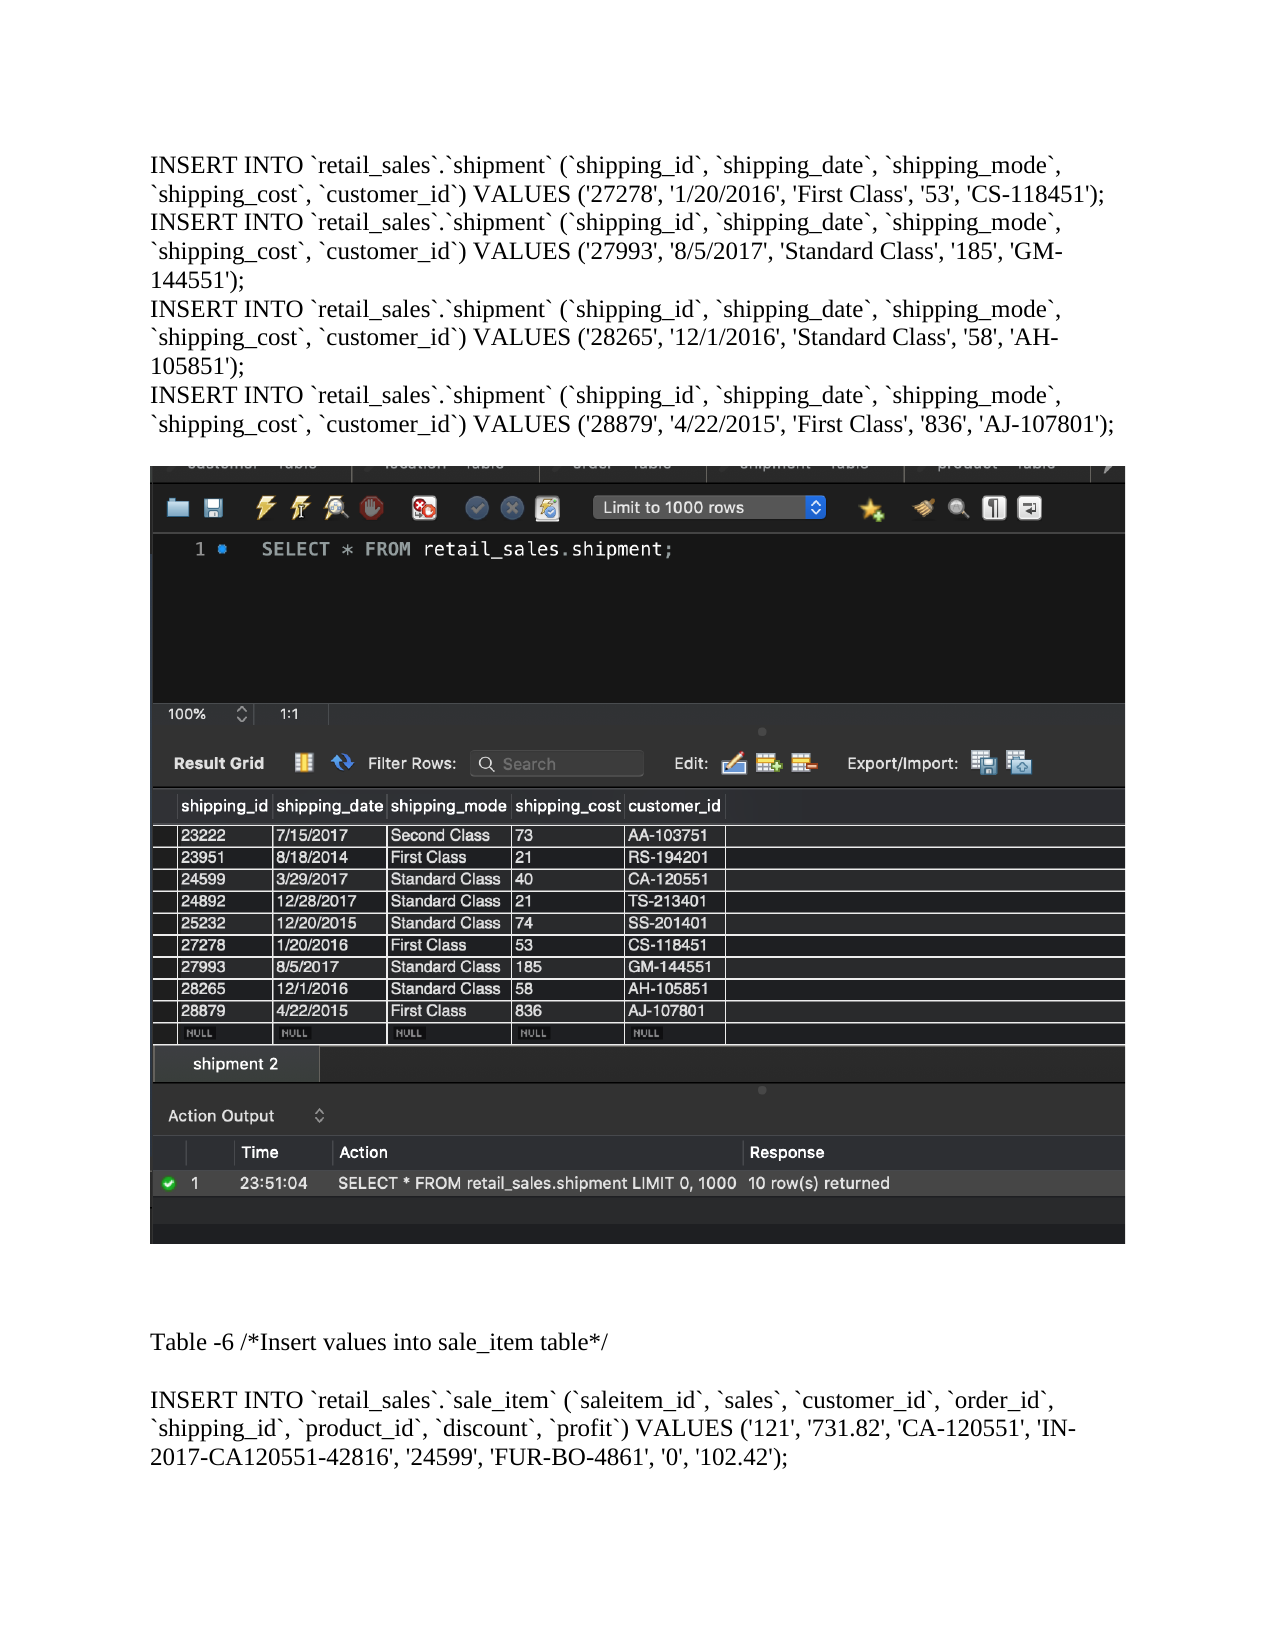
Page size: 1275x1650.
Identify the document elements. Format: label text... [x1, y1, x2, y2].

text INSERT INTO `retail_sales`.`sale_item` (`saleitem_id`, `sales`, `customer_id`, `order_id`, `shipping_id`, `product_id`, `discount`, `profit`) VALUES ('121', '731.82', 'CA-120551', 'IN-2017-CA120551-42816', '24599', 'FUR-BO-4861', '0', '102.42'); [150, 1385, 1125, 1471]
text INSERT INTO `retail_sales`.`shipment` (`shipping_id`, `shipping_date`, `shipping_mode`, `shipping_cost`, `customer_id`) VALUES ('28265', '12/1/2016', 'Standard Class', '58', 'AH-105851'); [150, 294, 1125, 380]
text INSERT INTO `retail_sales`.`shipment` (`shipping_id`, `shipping_date`, `shipping_mode`, `shipping_cost`, `customer_id`) VALUES ('28879', '4/22/2015', 'First Class', '836', 'AJ-107801'); [150, 380, 1125, 437]
text Table -6 /*Insert values into sale_item table*/ [150, 1327, 1125, 1356]
text INSERT INTO `retail_sales`.`shipment` (`shipping_id`, `shipping_date`, `shipping_mode`, `shipping_cost`, `customer_id`) VALUES ('27993', '8/5/2017', 'Standard Class', '185', 'GM-144551'); [150, 207, 1125, 294]
text INSERT INTO `retail_sales`.`shipment` (`shipping_id`, `shipping_date`, `shipping_mode`, `shipping_cost`, `customer_id`) VALUES ('27278', '1/20/2016', 'First Class', '53', 'CS-118451'); [150, 150, 1125, 207]
picture [150, 466, 1125, 1244]
